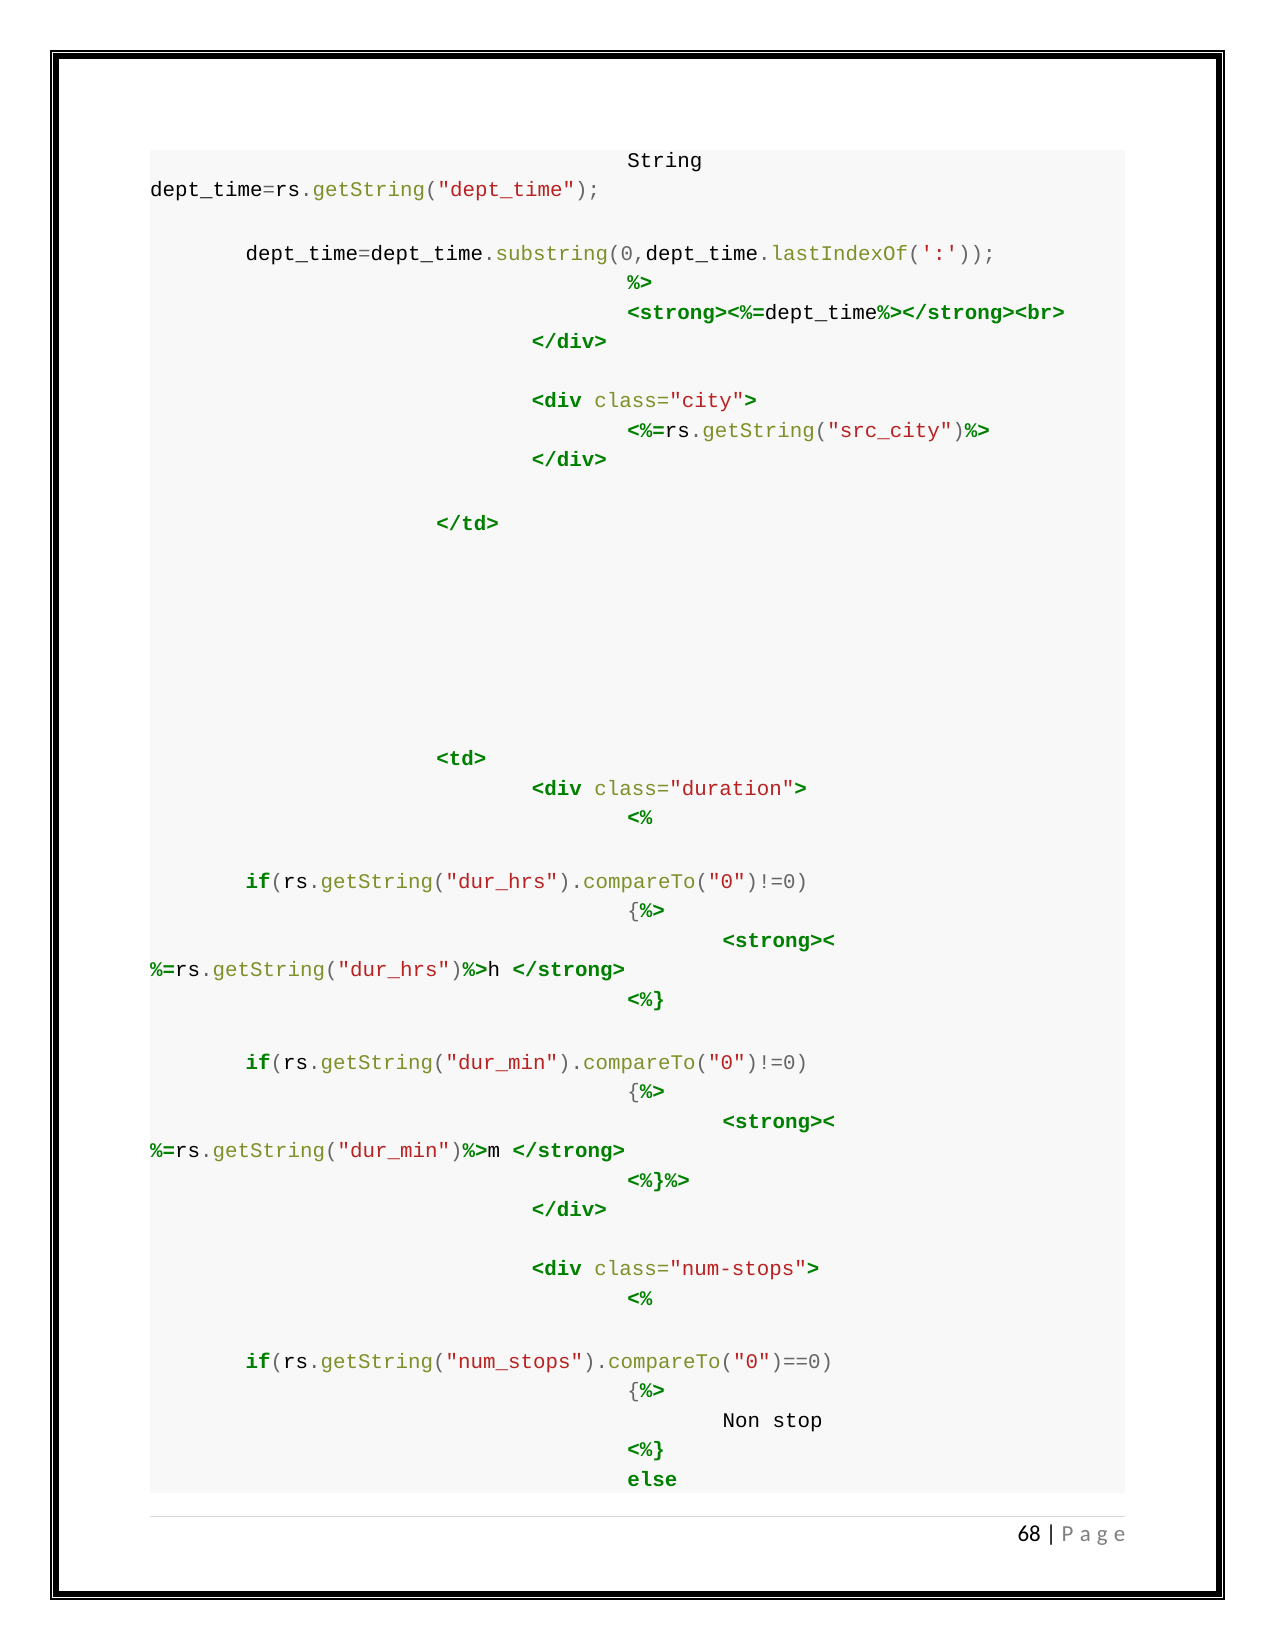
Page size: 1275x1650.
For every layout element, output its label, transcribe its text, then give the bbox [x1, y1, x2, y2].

text %> [150, 272, 1125, 296]
text else [150, 1469, 1125, 1493]
text {%> [150, 900, 1125, 924]
text <td> [150, 748, 1125, 772]
text </div> [150, 1199, 1125, 1223]
text <%=rs.getString("src_city")%> [150, 420, 1125, 443]
text <% [150, 1288, 1125, 1311]
text if(rs.getString("dur_hrs").compareTo("0")!=0) [150, 837, 1125, 894]
text <div class="city"> [150, 390, 1125, 414]
text dept_time=dept_time.substring(0,dept_time.lastIndexOf(':')); [150, 209, 1125, 266]
text <%} [150, 988, 1125, 1012]
text if(rs.getString("dur_min").compareTo("0")!=0) [150, 1018, 1125, 1076]
text <div class="num-stops"> [150, 1258, 1125, 1282]
text <div class="duration"> [150, 778, 1125, 801]
text <%}%> [150, 1170, 1125, 1193]
text {%> [150, 1381, 1125, 1404]
text Non stop [150, 1410, 1125, 1434]
text <% [150, 807, 1125, 831]
text <strong><%=rs.getString("dur_min")%>m </strong> [150, 1111, 1125, 1164]
text <strong><%=rs.getString("dur_hrs")%>h </strong> [150, 929, 1125, 983]
text </td> [150, 512, 1125, 536]
text String dept_time=rs.getString("dept_time"); [150, 150, 1125, 203]
text <strong><%=dept_time%></strong><br> [150, 302, 1125, 325]
text if(rs.getString("num_stops").compareTo("0")==0) [150, 1317, 1125, 1375]
text {%> [150, 1081, 1125, 1105]
text <%} [150, 1439, 1125, 1463]
text </div> [150, 331, 1125, 355]
text </div> [150, 449, 1125, 473]
